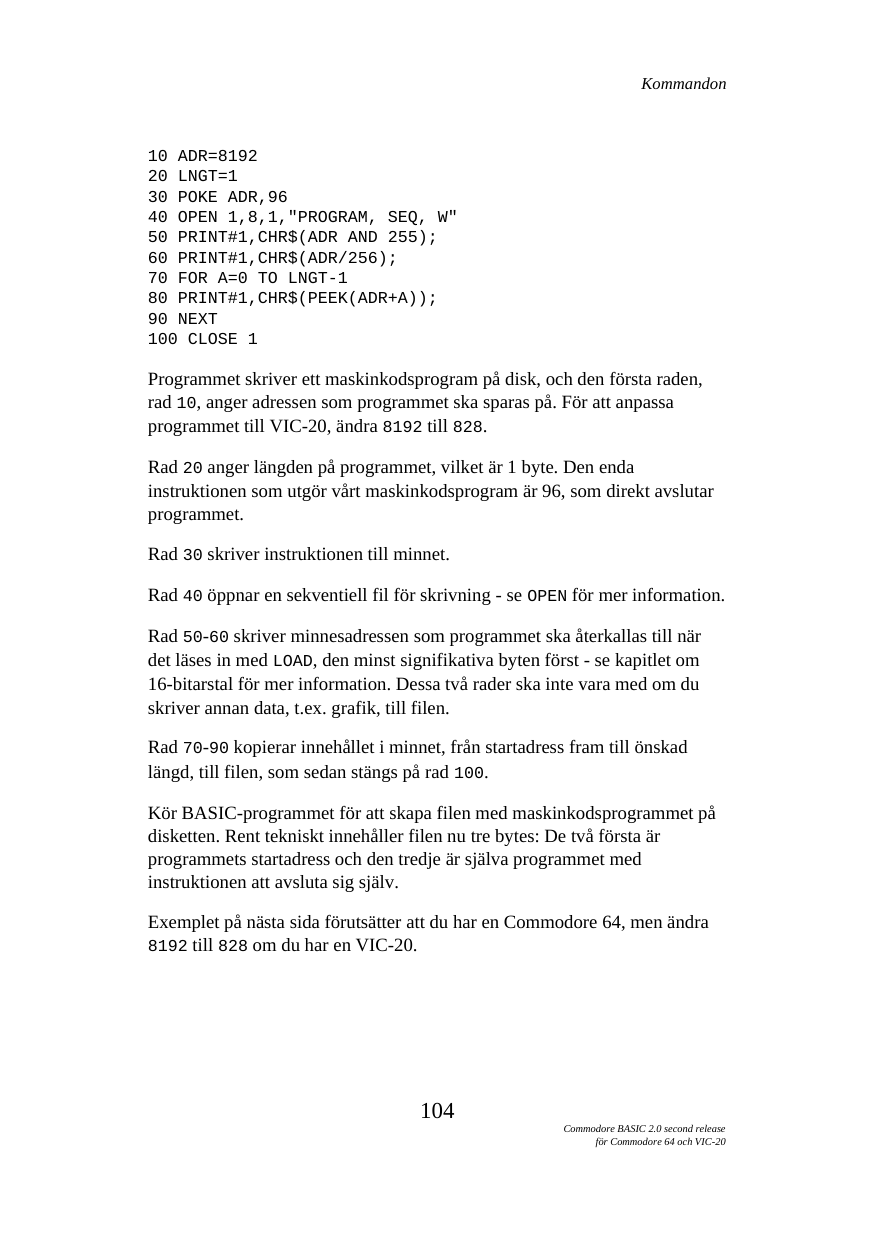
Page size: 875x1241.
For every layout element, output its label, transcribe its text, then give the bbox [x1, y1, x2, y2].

text Programmet skriver ett maskinkodsprogram på disk, och den första raden, rad 10, anger adressen som programmet ska sparas på. För att anpassa programmet till VIC-20, ändra 8192 till 828. [148, 367, 726, 437]
text Exemplet på nästa sida förutsätter att du har en Commodore 64, men ändra 8192 till 828 om du har en VIC-20. [148, 911, 726, 957]
text Rad 20 anger längden på programmet, vilket är 1 byte. Den enda instruktionen som utgör vårt maskinkodsprogram är 96, som direkt avslutar programmet. [148, 456, 726, 525]
text 10 ADR=8192 20 LNGT=1 30 POKE ADR,96 40 OPEN 1,8,1,"PROGRAM, SEQ, W" 50 PRINT#1,CHR$(ADR AND 255); 60 PRINT#1,CHR$(ADR/256); 70 FOR A=0 TO LNGT-1 80 PRINT#1,CHR$(PEEK(ADR+A)); 90 NEXT 100 CLOSE 1 [148, 148, 726, 349]
text Kör BASIC-programmet för att skapa filen med maskinkodsprogrammet på disketten. Rent tekniskt innehåller filen nu tre bytes: De två första är programmets startadress och den tredje är själva programmet med instruktionen att avsluta sig själv. [148, 802, 726, 893]
text Rad 70-90 kopierar innehållet i minnet, från startadress fram till önskad längd, till filen, som sedan stängs på rad 100. [148, 736, 726, 783]
text Rad 50-60 skriver minnesadressen som programmet ska återkallas till när det läses in med LOAD, den minst signifikativa byten först - se kapitlet om 16-bitarstal för mer information. Dessa två rader ska inte vara med om du skriver annan data, t.ex. grafik, till filen. [148, 625, 726, 718]
text Rad 40 öppnar en sekventiell fil för skrivning - se OPEN för mer information. [148, 584, 726, 607]
text Rad 30 skriver instruktionen till minnet. [148, 543, 726, 566]
